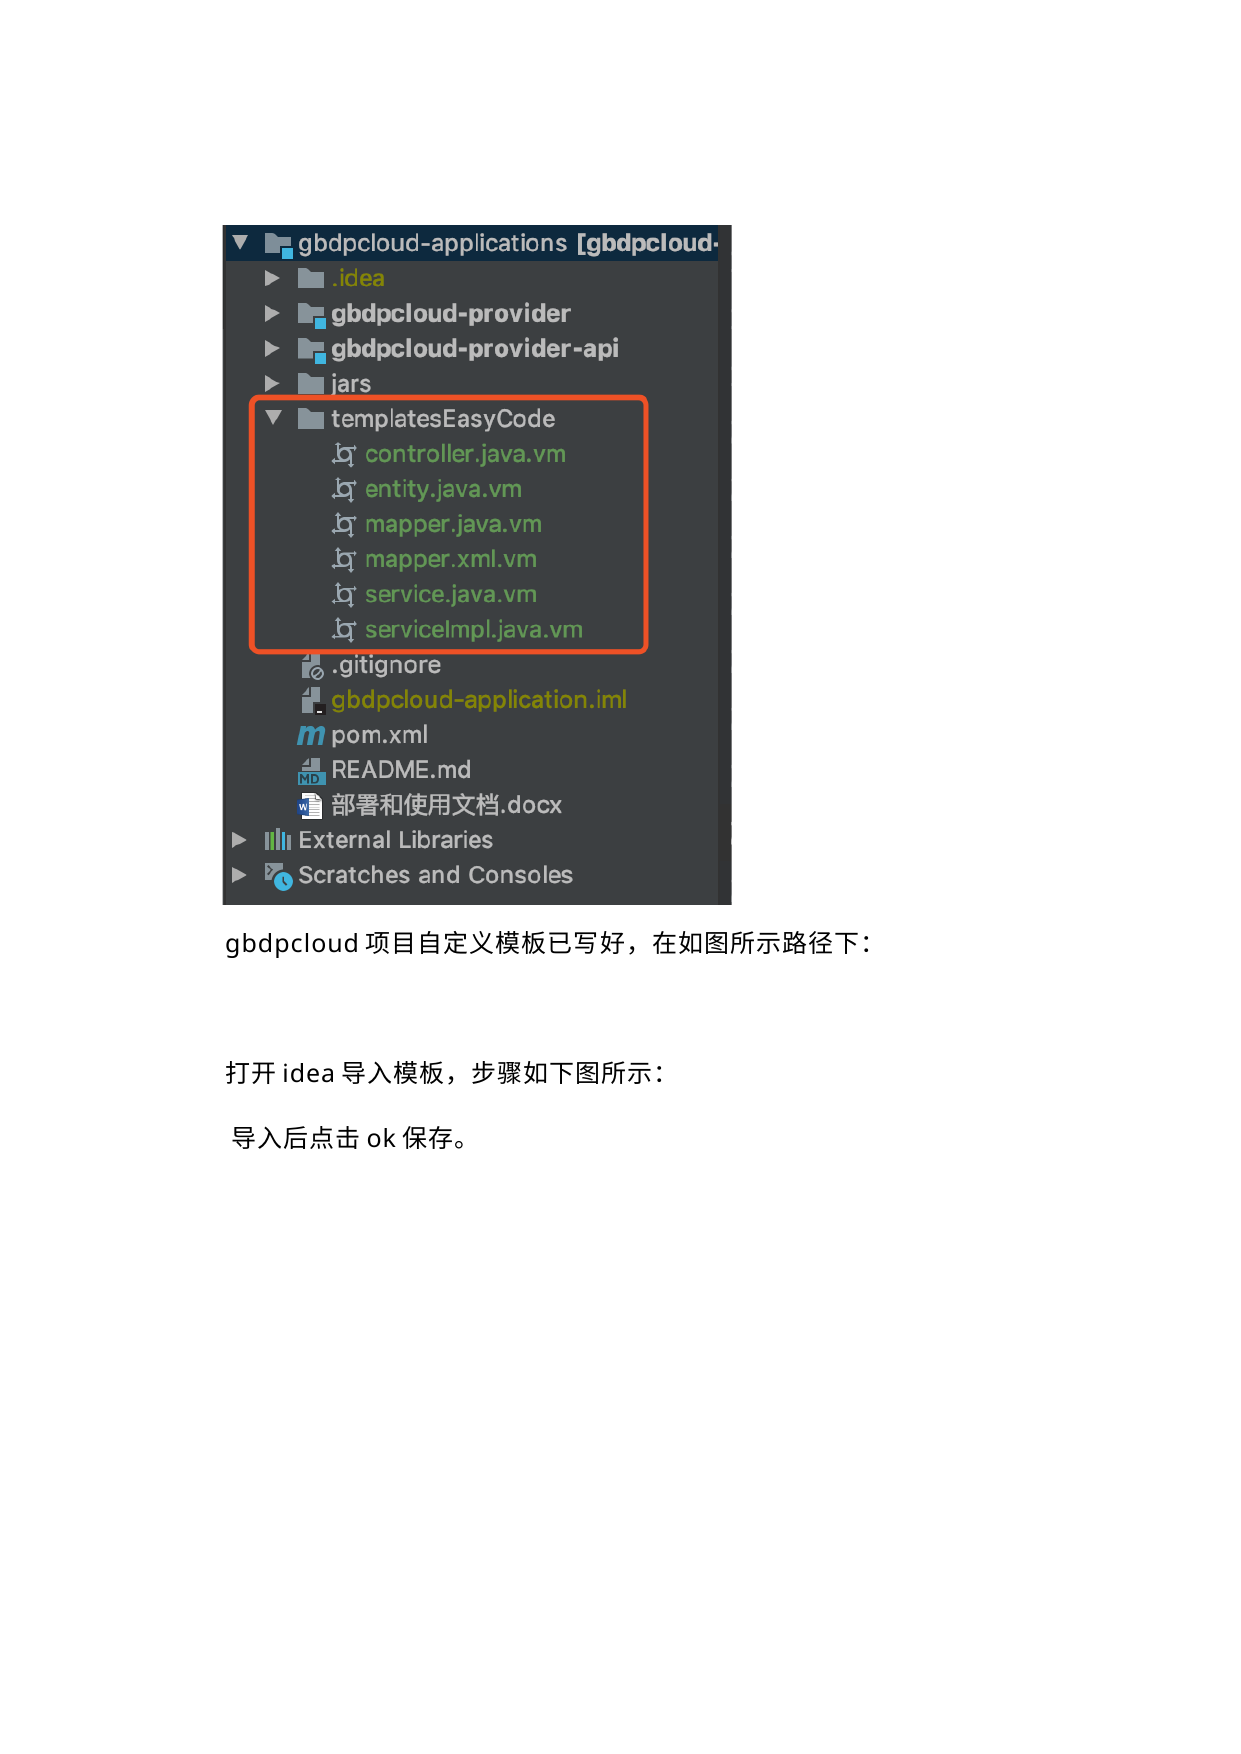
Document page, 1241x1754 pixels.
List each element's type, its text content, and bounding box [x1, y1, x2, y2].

text 打开idea导入模板，步骤如下图所示： [225, 1039, 1053, 1104]
text 导入后点击ok保存。 [187, 1104, 1053, 1169]
picture [222, 225, 732, 905]
